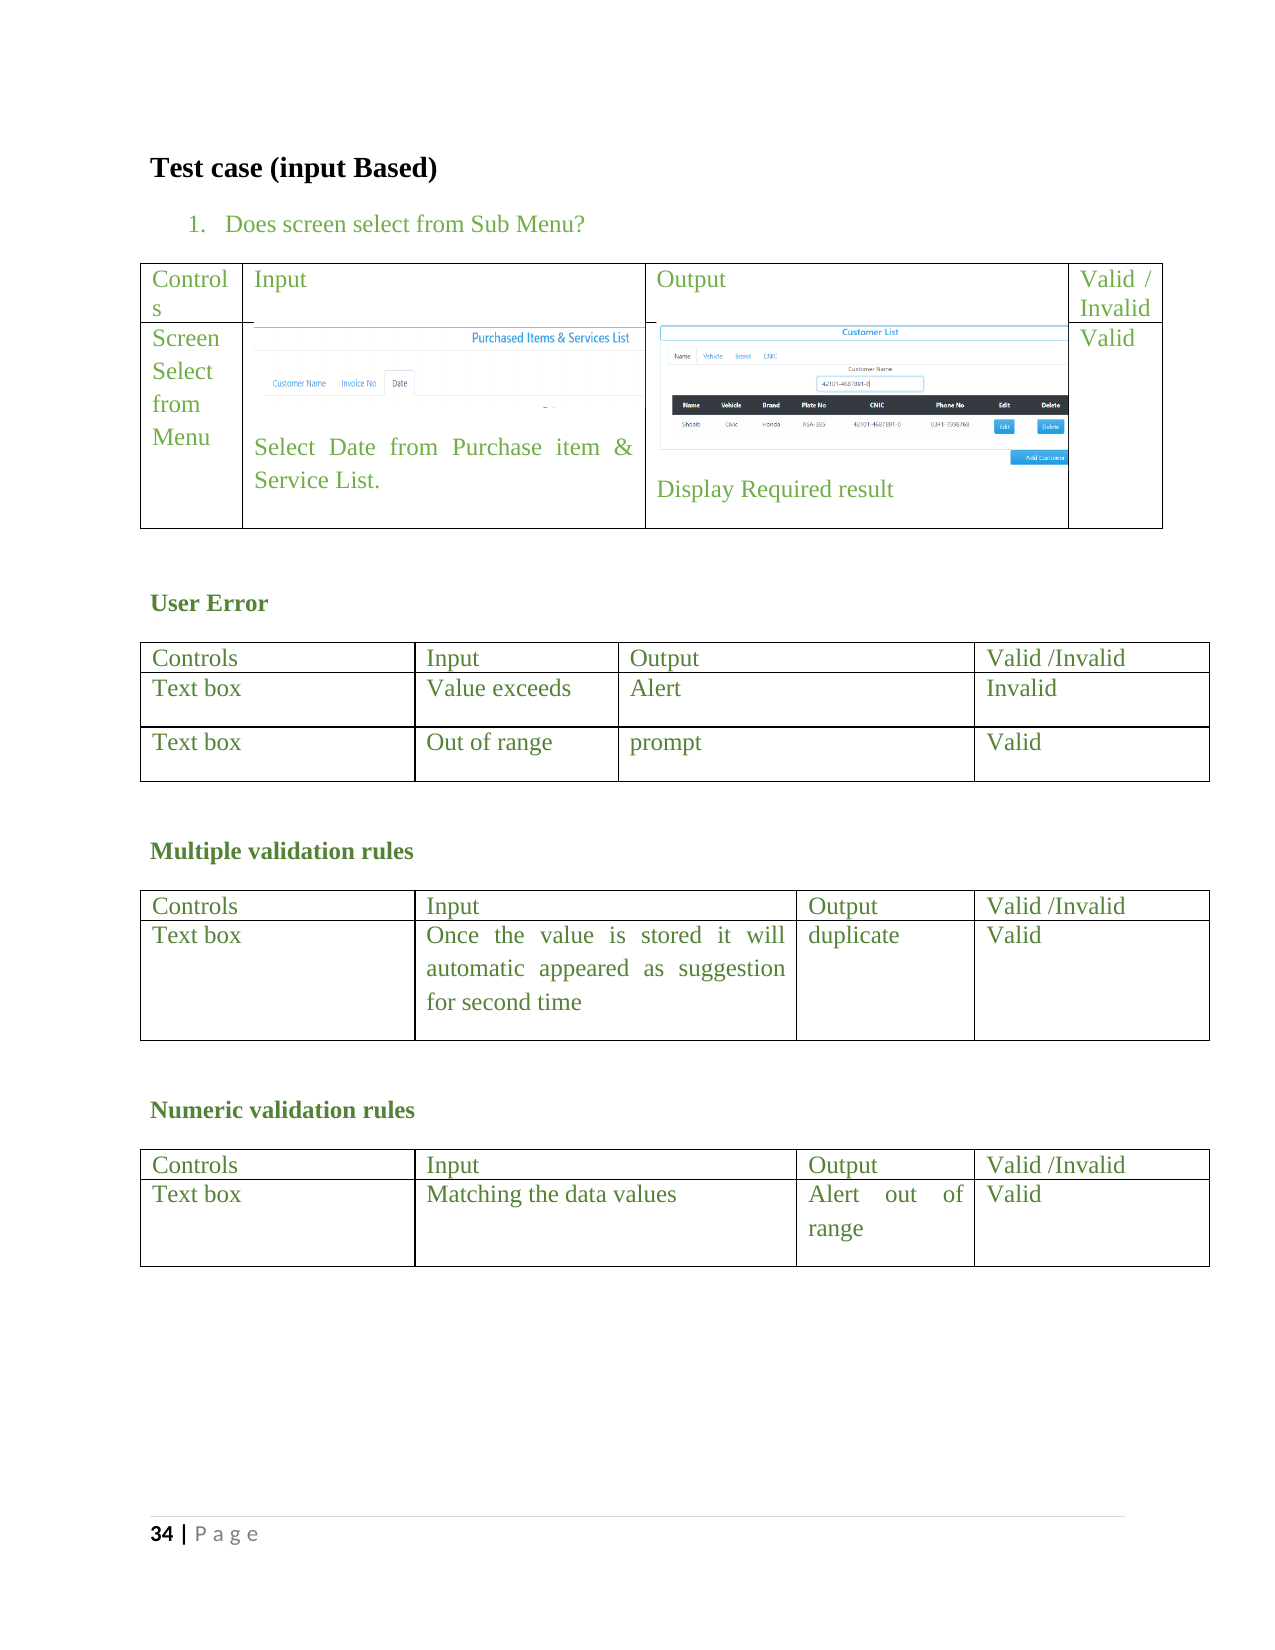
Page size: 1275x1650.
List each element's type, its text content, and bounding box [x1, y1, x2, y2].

table_header Output [646, 264, 1068, 322]
table_header Valid /Invalid [975, 1150, 1209, 1178]
table_header Controls [141, 643, 414, 672]
table_header Input [416, 891, 796, 919]
table_cell Text box [141, 921, 414, 1040]
table_cell Out of range [416, 728, 618, 781]
table_cell Text box [141, 1180, 414, 1266]
list Does screen select from Sub Menu? [187, 209, 1125, 238]
table_cell Valid [1069, 323, 1162, 528]
table_cell Text box [141, 728, 414, 781]
table_cell Valid [975, 1180, 1209, 1266]
table_cell Alert [619, 673, 974, 726]
table_cell Select Date from Purchase item & Service List. [243, 323, 645, 528]
text User Error [150, 588, 1125, 617]
picture [253, 322, 646, 408]
table_header Output [797, 1150, 974, 1178]
table_cell prompt [619, 728, 974, 781]
text Test case (input Based) [150, 150, 1125, 183]
table_header Output [797, 891, 974, 919]
table_cell Display Required result [646, 323, 1068, 528]
table_header Output [619, 643, 974, 672]
picture [656, 322, 1069, 471]
table_header Controls [141, 1150, 414, 1178]
table_header Valid /Invalid [975, 643, 1209, 672]
table_cell duplicate [797, 921, 974, 1040]
table_header Valid /Invalid [975, 891, 1209, 919]
table_cell Value exceeds [416, 673, 618, 726]
table_cell Matching the data values [416, 1180, 796, 1266]
table_header Input [243, 264, 645, 322]
text Numeric validation rules [150, 1095, 1125, 1124]
table_cell Once the value is stored it will automatic appeared as suggestion for second time [416, 921, 796, 1040]
table_cell Screen Select from Menu [141, 323, 242, 528]
table_cell Valid [975, 728, 1209, 781]
table_header Input [416, 643, 618, 672]
table_cell Invalid [975, 673, 1209, 726]
table_header Valid /Invalid [1069, 264, 1162, 322]
text Multiple validation rules [150, 836, 1125, 864]
table_header Controls [141, 264, 242, 322]
table_cell Text box [141, 673, 414, 726]
table_header Controls [141, 891, 414, 919]
table_cell Alert out of range [797, 1180, 974, 1266]
table_cell Valid [975, 921, 1209, 1040]
table_header Input [416, 1150, 796, 1178]
